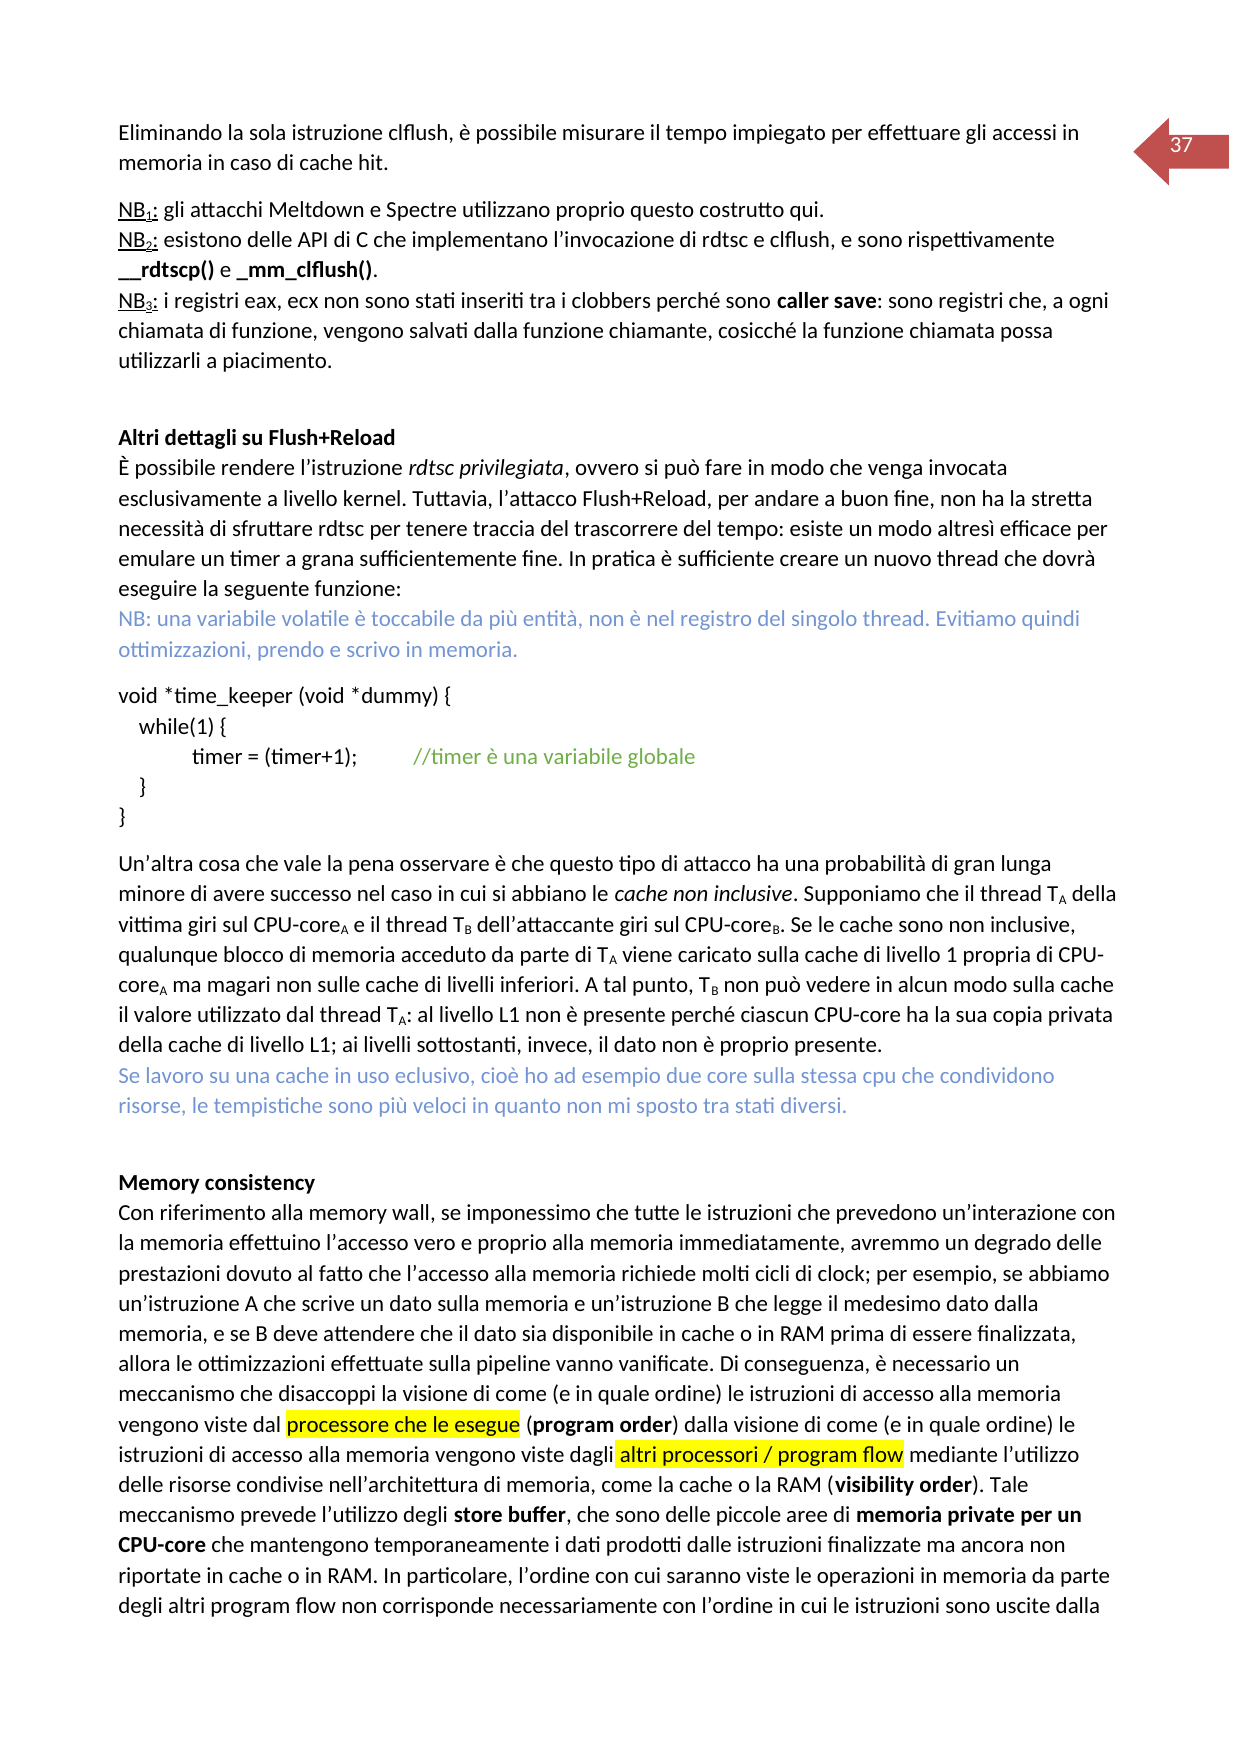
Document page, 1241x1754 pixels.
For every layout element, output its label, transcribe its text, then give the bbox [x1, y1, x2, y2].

text NB1: gli attacchi Meltdown e Spectre utilizzano proprio questo costrutto qui. NB2: esistono delle API di C che implementano l’invocazione di rdtsc e clflush, e sono rispettivamente __rdtscp() e _mm_clflush(). NB3: i registri eax, ecx non sono stati inseriti tra i clobbers perché sono caller save: sono registri che, a ogni chiamata di funzione, vengono salvati dalla funzione chiamante, cosicché la funzione chiamata possa utilizzarli a piacimento. [118, 195, 1122, 374]
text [118, 1138, 1122, 1619]
text Altri dettagli su Flush+Reload È possibile rendere l’istruzione rdtsc privilegiata, ovvero si può fare in modo che venga invocata esclusivamente a livello kernel. Tuttavia, l’attacco Flush+Reload, per andare a buon fine, non ha la stretta necessità di sfruttare rdtsc per tenere traccia del trascorrere del tempo: esiste un modo altresì efficace per emulare un timer a grana sufficientemente fine. In pratica è sufficiente creare un nuovo thread che dovrà eseguire la seguente funzione: NB: una variabile volatile è toccabile da più entità, non è nel registro del singolo thread. Evitiamo quindi ottimizzazioni, prendo e scrivo in memoria. [118, 393, 1122, 663]
text Eliminando la sola istruzione clflush, è possibile misurare il tempo impiegato per effettuare gli accessi in memoria in caso di cache hit. [118, 118, 1122, 176]
text Un’altra cosa che vale la pena osservare è che questo tipo di attacco ha una probabilità di gran lunga minore di avere successo nel caso in cui si abbiano le cache non inclusive. Supponiamo che il thread TA della vittima giri sul CPU-coreA e il thread TB dell’attaccante giri sul CPU-coreB. Se le cache sono non inclusive, qualunque blocco di memoria acceduto da parte di TA viene caricato sulla cache di livello 1 propria di CPU-coreA ma magari non sulle cache di livelli inferiori. A tal punto, TB non può vedere in alcun modo sulla cache il valore utilizzato dal thread TA: al livello L1 non è presente perché ciascun CPU-core ha la sua copia privata della cache di livello L1; ai livelli sottostanti, invece, il dato non è proprio presente. Se lavoro su una cache in uso eclusivo, cioè ho ad esempio due core sulla stessa cpu che condividono risorse, le tempistiche sono più veloci in quanto non mi sposto tra stati diversi. [118, 849, 1122, 1119]
text void *time_keeper (void *dummy) { while(1) { timer = (timer+1); //timer è una variabile globale } } [118, 682, 1122, 831]
